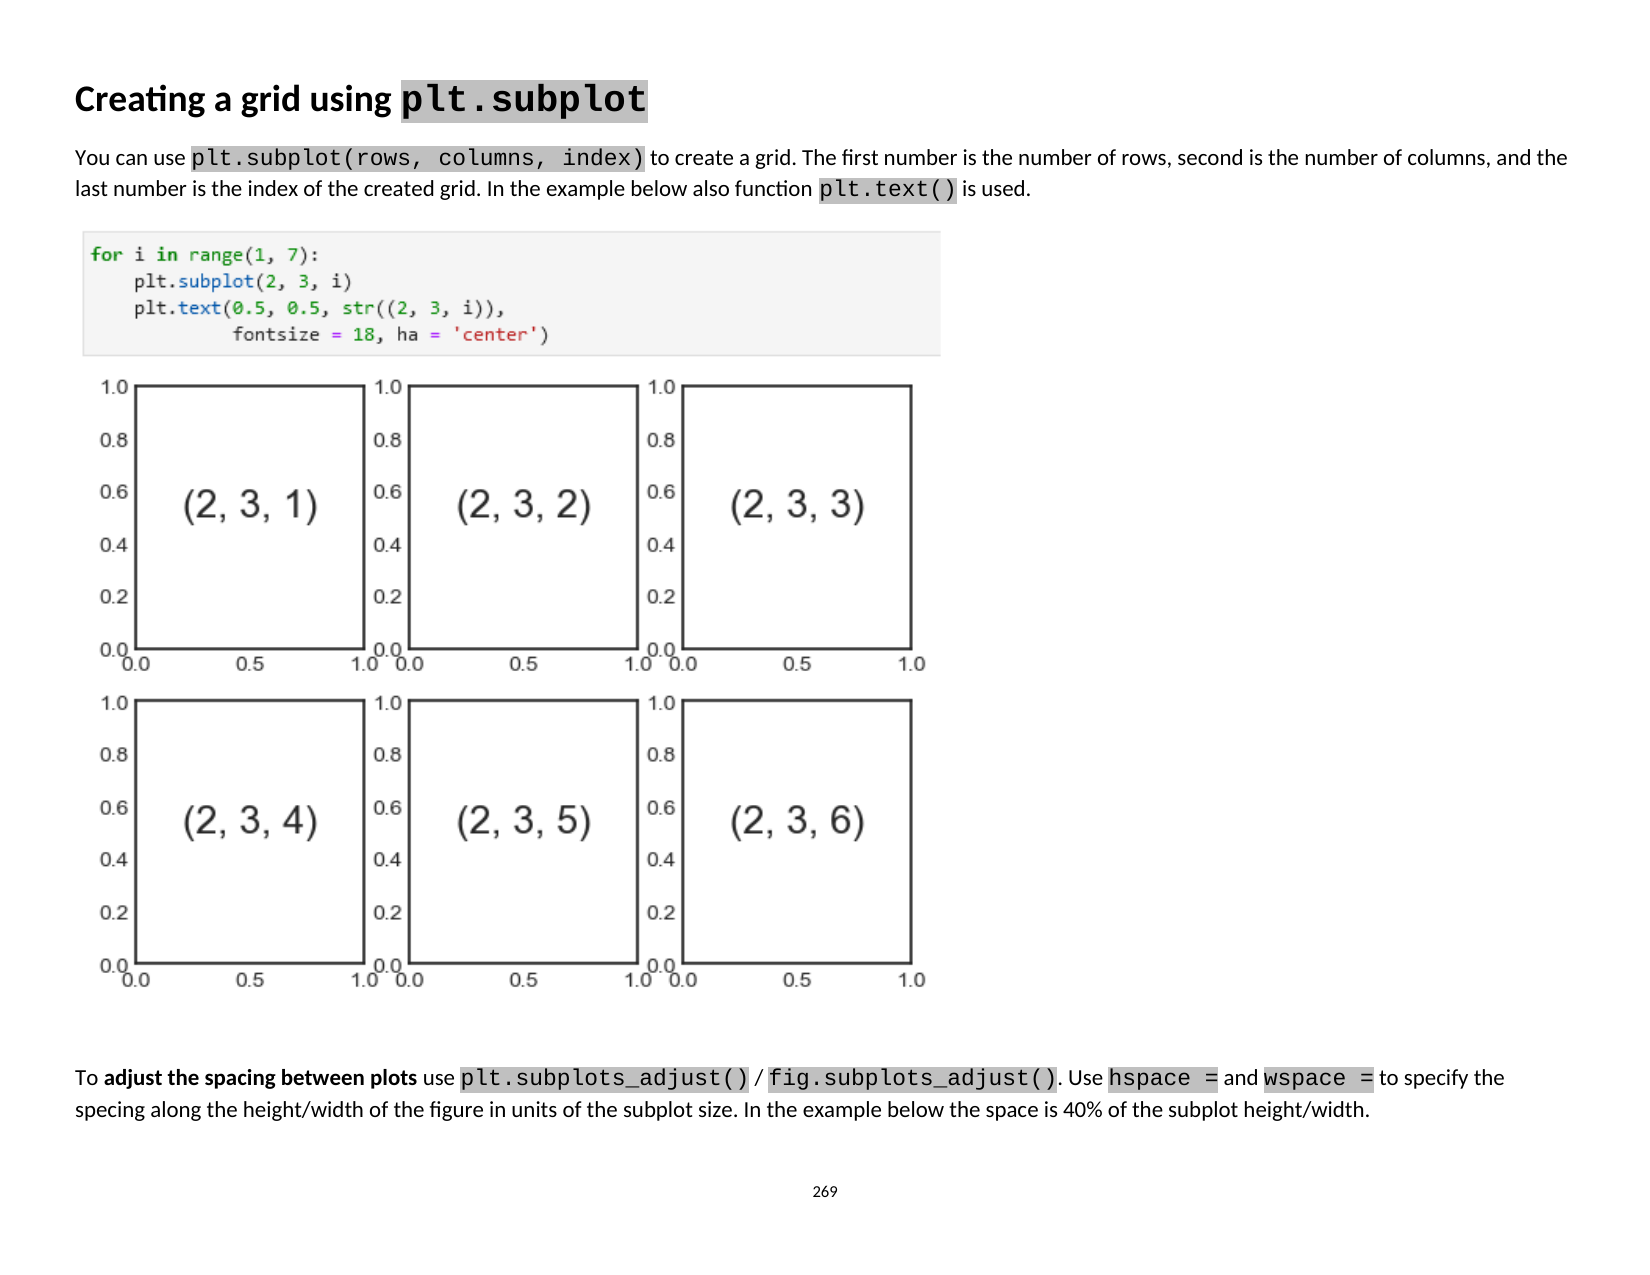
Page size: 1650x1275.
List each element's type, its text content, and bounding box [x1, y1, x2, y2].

text To adjust the spacing between plots use plt.subplots_adjust() / fig.subplots_adjust(). Use hspace = and wspace = to specify the specing along the height/width of the figure in units of the subplot size. In the example below the space is 40% of the subplot height/width. [75, 1063, 1575, 1123]
picture [75, 222, 941, 998]
text Creating a grid using plt.subplot [75, 75, 1575, 123]
text You can use plt.subplot(rows, columns, index) to create a grid. The first number is the number of rows, second is the number of columns, and the last number is the index of the created grid. In the example below also function plt.text() is used. [75, 143, 1575, 204]
